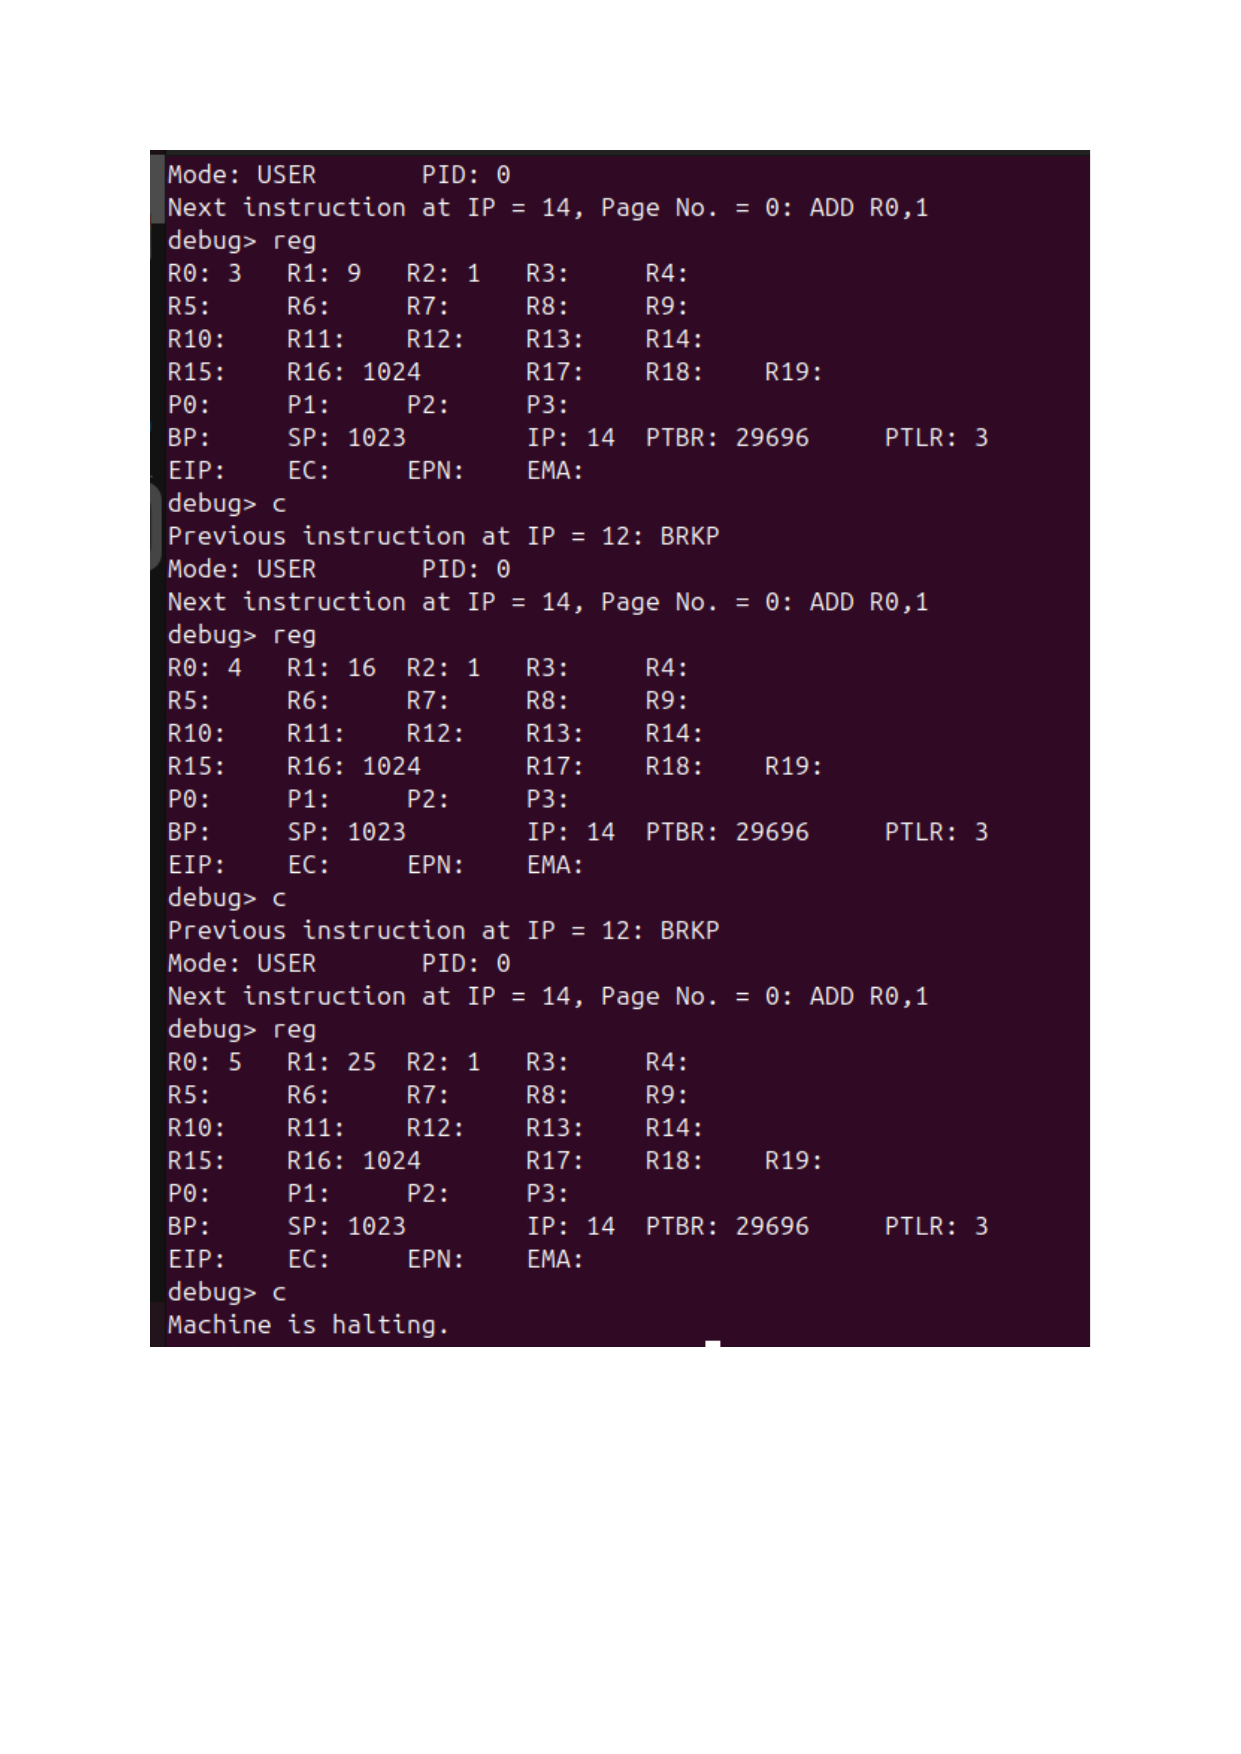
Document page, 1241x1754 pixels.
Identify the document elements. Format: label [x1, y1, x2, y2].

picture [150, 150, 1091, 1347]
